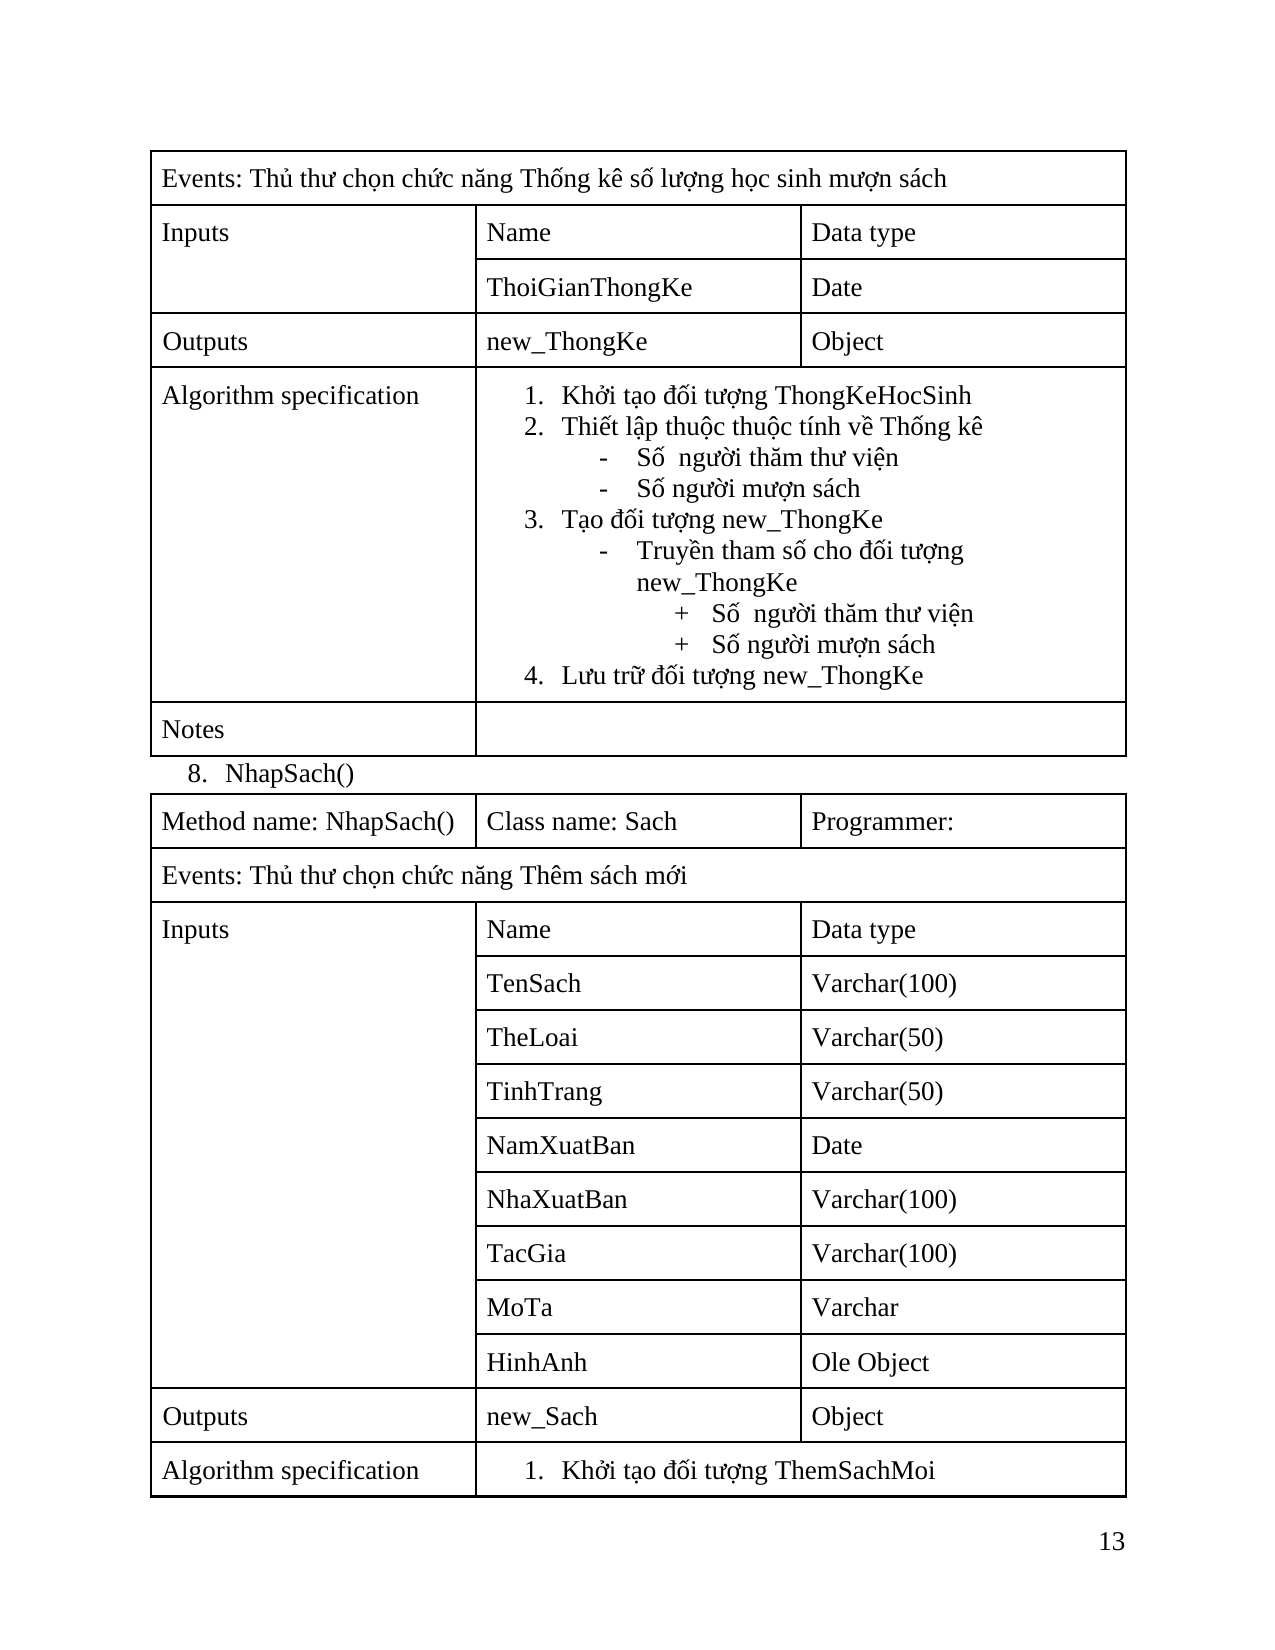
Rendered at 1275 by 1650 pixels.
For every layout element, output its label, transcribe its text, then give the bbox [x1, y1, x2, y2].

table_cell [477, 1443, 1125, 1495]
table_cell NhaXuatBan [477, 1173, 800, 1225]
table_cell Events: Thủ thư chọn chức năng Thêm sách mới [152, 849, 1125, 901]
table_cell MoTa [477, 1281, 800, 1333]
table_cell Inputs [152, 206, 475, 312]
table_cell NamXuatBan [477, 1119, 800, 1171]
table_cell HinhAnh [477, 1335, 800, 1387]
table_header Class name: Sach [477, 795, 800, 847]
table_cell Date [802, 1119, 1125, 1171]
table_cell Name [477, 206, 800, 258]
table_cell Outputs [152, 1389, 475, 1441]
table_cell Data type [802, 206, 1125, 258]
table_cell TheLoai [477, 1011, 800, 1063]
table_cell TinhTrang [477, 1065, 800, 1117]
table_cell Notes [152, 703, 475, 755]
table_cell new_ThongKe [477, 314, 800, 366]
table_cell Date [802, 260, 1125, 312]
table_cell Inputs [152, 903, 475, 1387]
table_header Programmer: [802, 795, 1125, 847]
table_cell Outputs [152, 314, 475, 366]
table_cell Ole Object [802, 1335, 1125, 1387]
table_cell Varchar(50) [802, 1011, 1125, 1063]
table_cell Varchar [802, 1281, 1125, 1333]
table_cell new_Sach [477, 1389, 800, 1441]
table_cell Object [802, 314, 1125, 366]
table_cell Varchar(100) [802, 1173, 1125, 1225]
table_cell Events: Thủ thư chọn chức năng Thống kê số lượng học sinh mượn sách [152, 152, 1125, 204]
table_cell Algorithm specification [152, 368, 475, 701]
table_cell Name [477, 903, 800, 955]
table_cell ThoiGianThongKe [477, 260, 800, 312]
table_cell [477, 703, 1125, 755]
table_cell Varchar(100) [802, 1227, 1125, 1279]
table_cell Object [802, 1389, 1125, 1441]
table_cell TacGia [477, 1227, 800, 1279]
table_cell Varchar(100) [802, 957, 1125, 1009]
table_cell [152, 1443, 475, 1495]
table_header Method name: NhapSach() [152, 795, 475, 847]
table_cell Data type [802, 903, 1125, 955]
table_cell TenSach [477, 957, 800, 1009]
table_cell Khởi tạo đối tượng ThongKeHocSinh Thiết lập thuộc thuộc tính về Thống kê Số người thăm thư viện Số người mượn sách Tạo đối tượng new_ThongKe Truyền tham số cho đối tượng new_ThongKe Số người thăm thư viện Số người mượn sách Lưu trữ đối tượng new_ThongKe [477, 368, 1125, 701]
table_cell Varchar(50) [802, 1065, 1125, 1117]
list NhapSach() [187, 757, 1125, 788]
